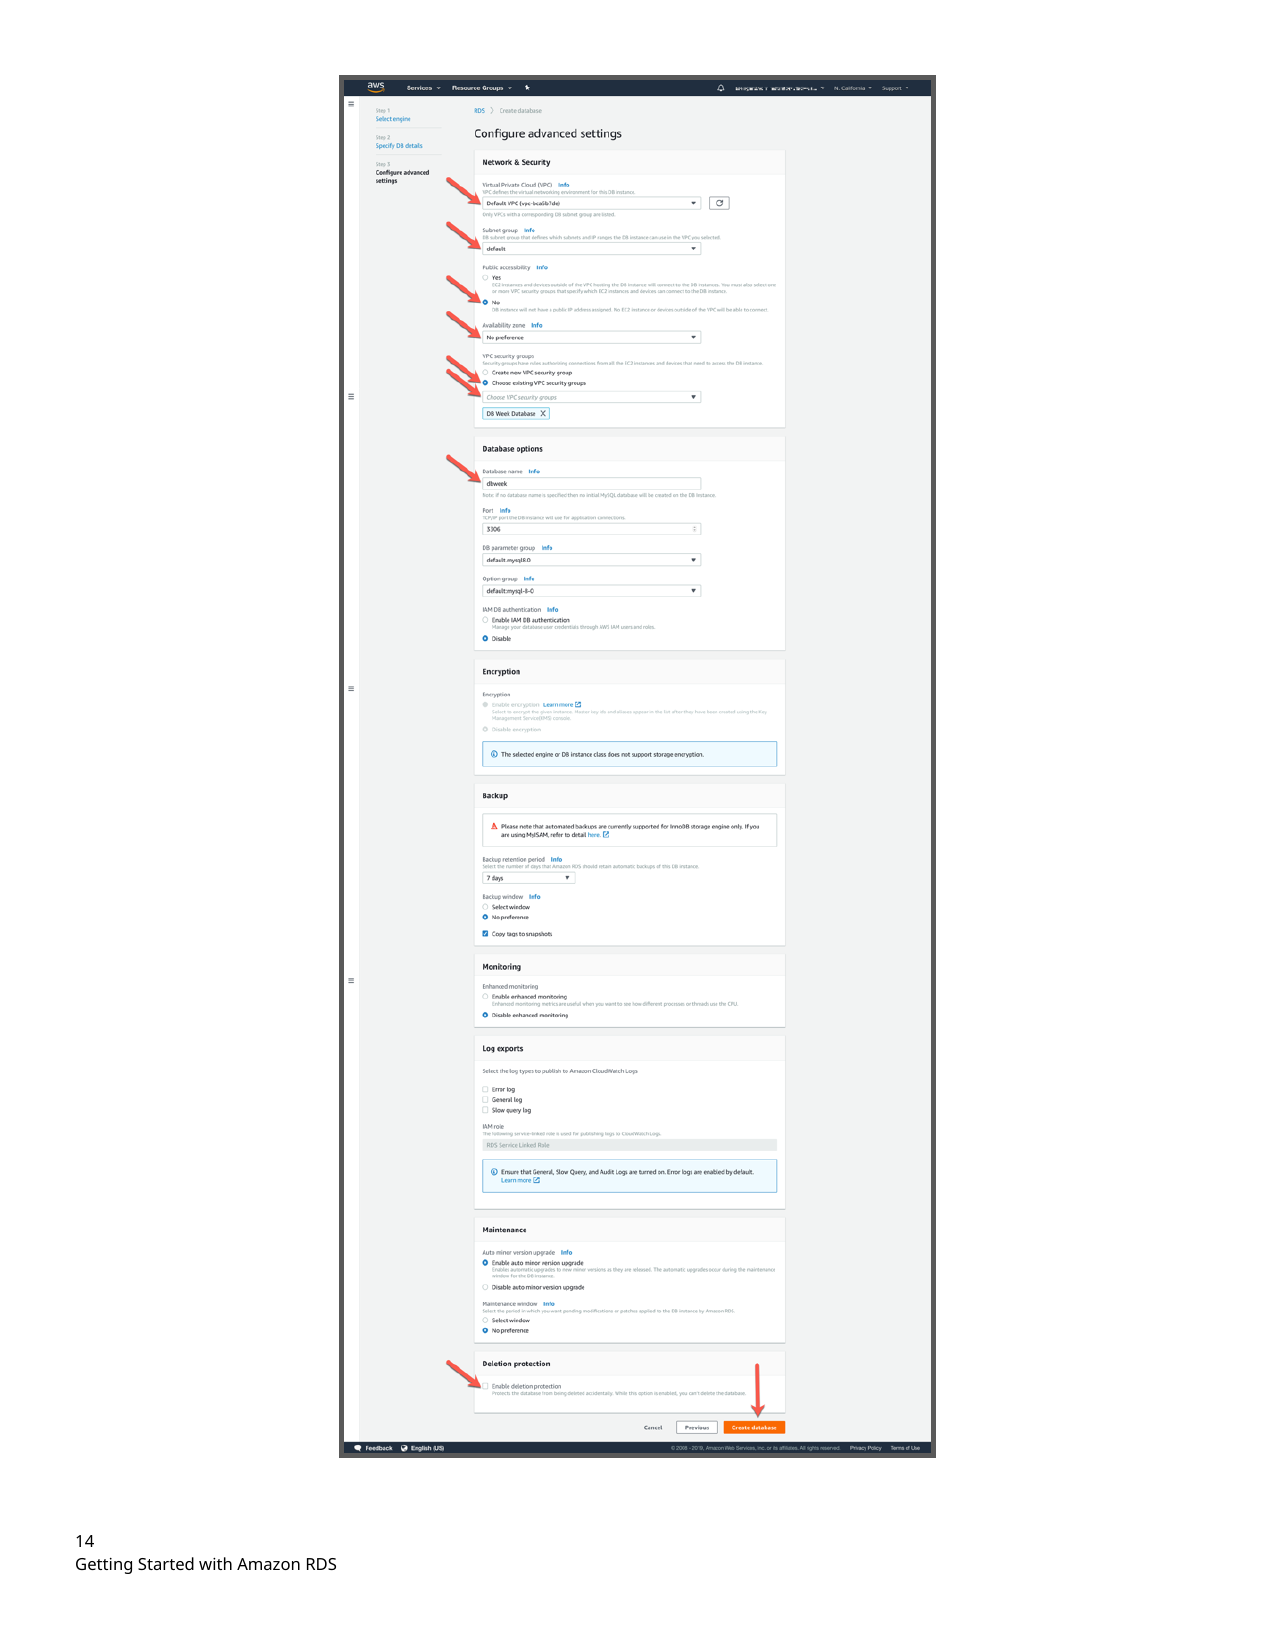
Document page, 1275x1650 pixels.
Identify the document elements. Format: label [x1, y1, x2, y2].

picture [344, 80, 931, 1453]
